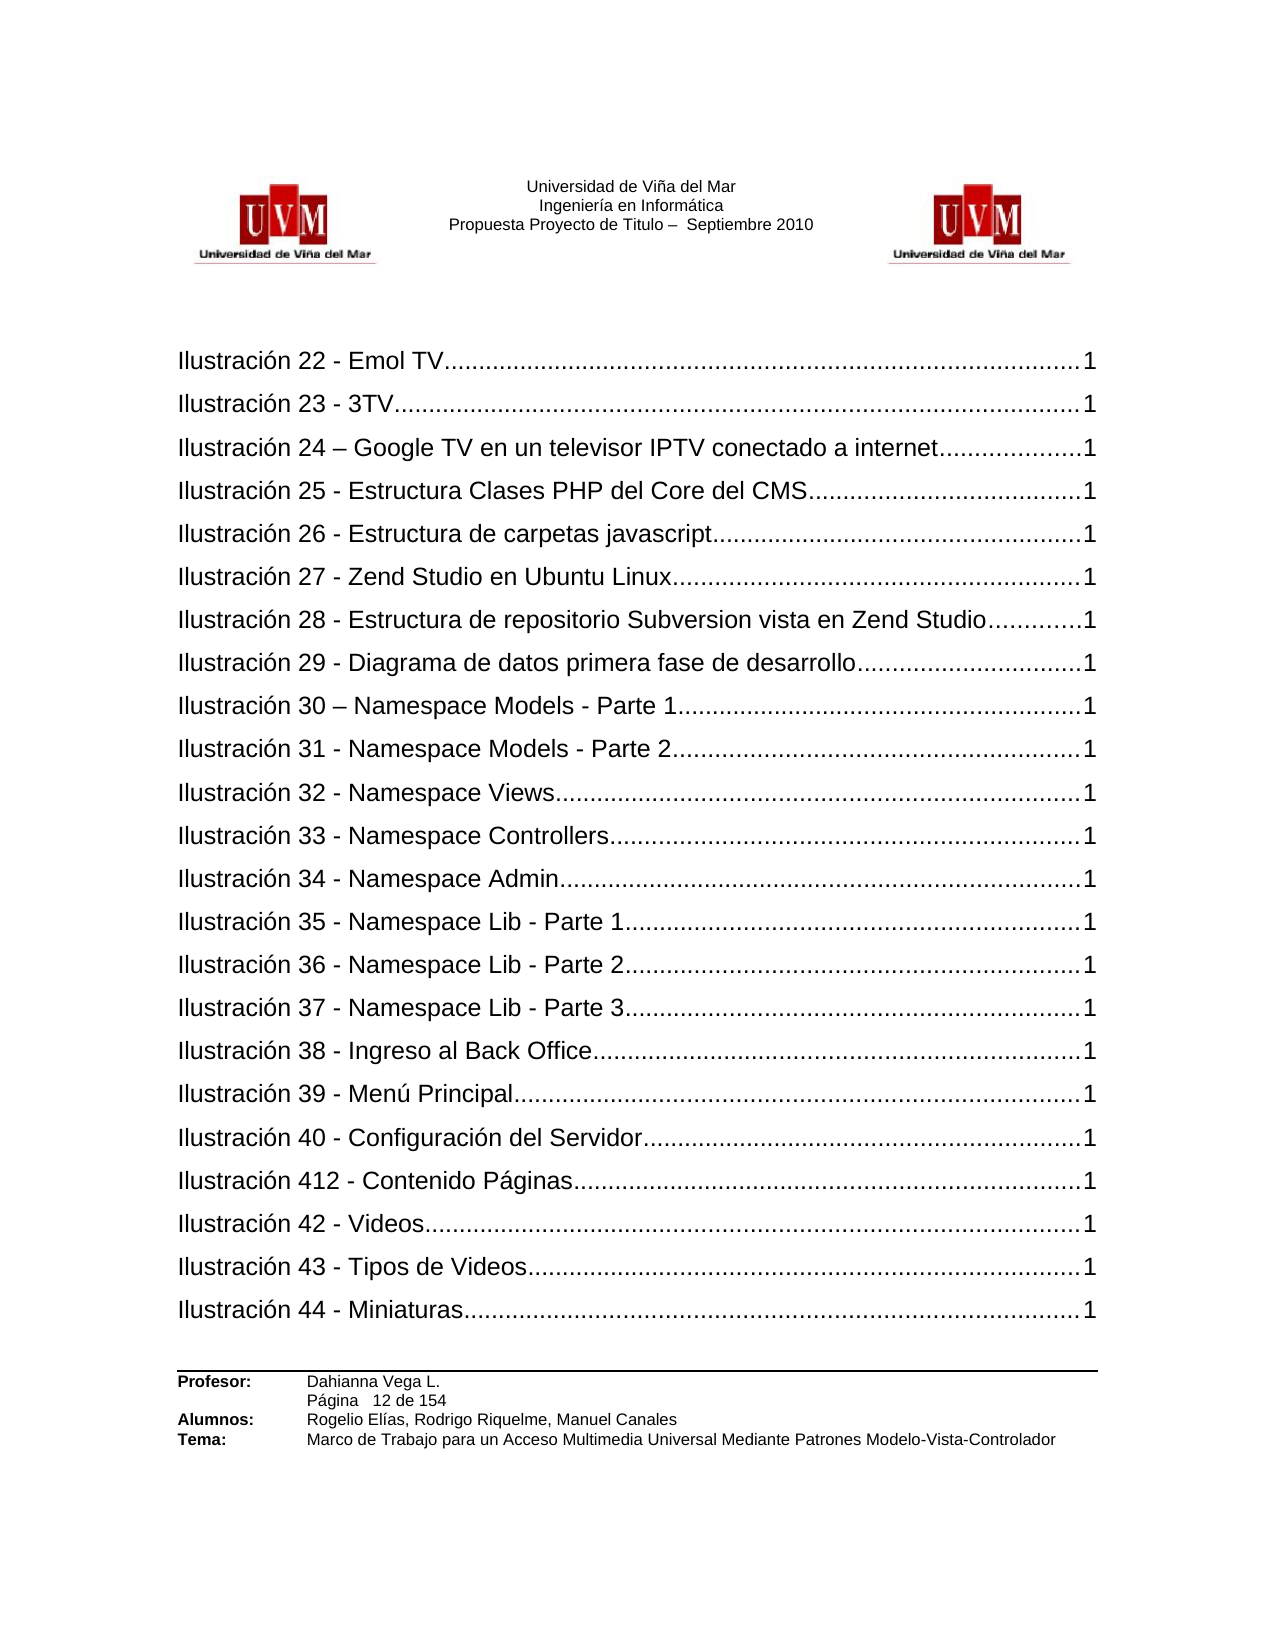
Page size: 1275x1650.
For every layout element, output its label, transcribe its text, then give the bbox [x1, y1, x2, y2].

text Ilustración 25 - Estructura Clases PHP del Core del CMS 1 [177, 476, 1098, 504]
text Ilustración 34 - Namespace Admin 1 [177, 864, 1098, 893]
text Ilustración 27 - Zend Studio en Ubuntu Linux 1 [177, 562, 1098, 591]
text Ilustración 40 - Configuración del Servidor 1 [177, 1123, 1098, 1151]
picture [177, 176, 390, 267]
text Ilustración 23 - 3TV 1 [177, 389, 1098, 418]
text Ilustración 35 - Namespace Lib - Parte 1 1 [177, 907, 1098, 936]
text Ilustración 42 - Videos 1 [177, 1209, 1098, 1238]
text Ilustración 38 - Ingreso al Back Office 1 [177, 1036, 1098, 1065]
picture [871, 176, 1084, 267]
text Ilustración 44 - Miniaturas 1 [177, 1295, 1098, 1324]
text Ilustración 31 - Namespace Models - Parte 2 1 [177, 734, 1098, 763]
text Ilustración 22 - Emol TV 1 [177, 346, 1098, 375]
text Ilustración 39 - Menú Principal 1 [177, 1079, 1098, 1108]
text Ilustración 33 - Namespace Controllers 1 [177, 821, 1098, 849]
text Ilustración 30 – Namespace Models - Parte 1 1 [177, 691, 1098, 720]
text Ilustración 412 - Contenido Páginas 1 [177, 1166, 1098, 1194]
text Ilustración 24 – Google TV en un televisor IPTV conectado a internet 1 [177, 433, 1098, 461]
text Ilustración 36 - Namespace Lib - Parte 2 1 [177, 950, 1098, 979]
text Ilustración 32 - Namespace Views 1 [177, 778, 1098, 806]
text Ilustración 29 - Diagrama de datos primera fase de desarrollo 1 [177, 648, 1098, 677]
text Ilustración 28 - Estructura de repositorio Subversion vista en Zend Studio 1 [177, 605, 1098, 634]
text Ilustración 26 - Estructura de carpetas javascript 1 [177, 519, 1098, 548]
text Ilustración 37 - Namespace Lib - Parte 3 1 [177, 993, 1098, 1022]
text Ilustración 43 - Tipos de Videos 1 [177, 1252, 1098, 1281]
